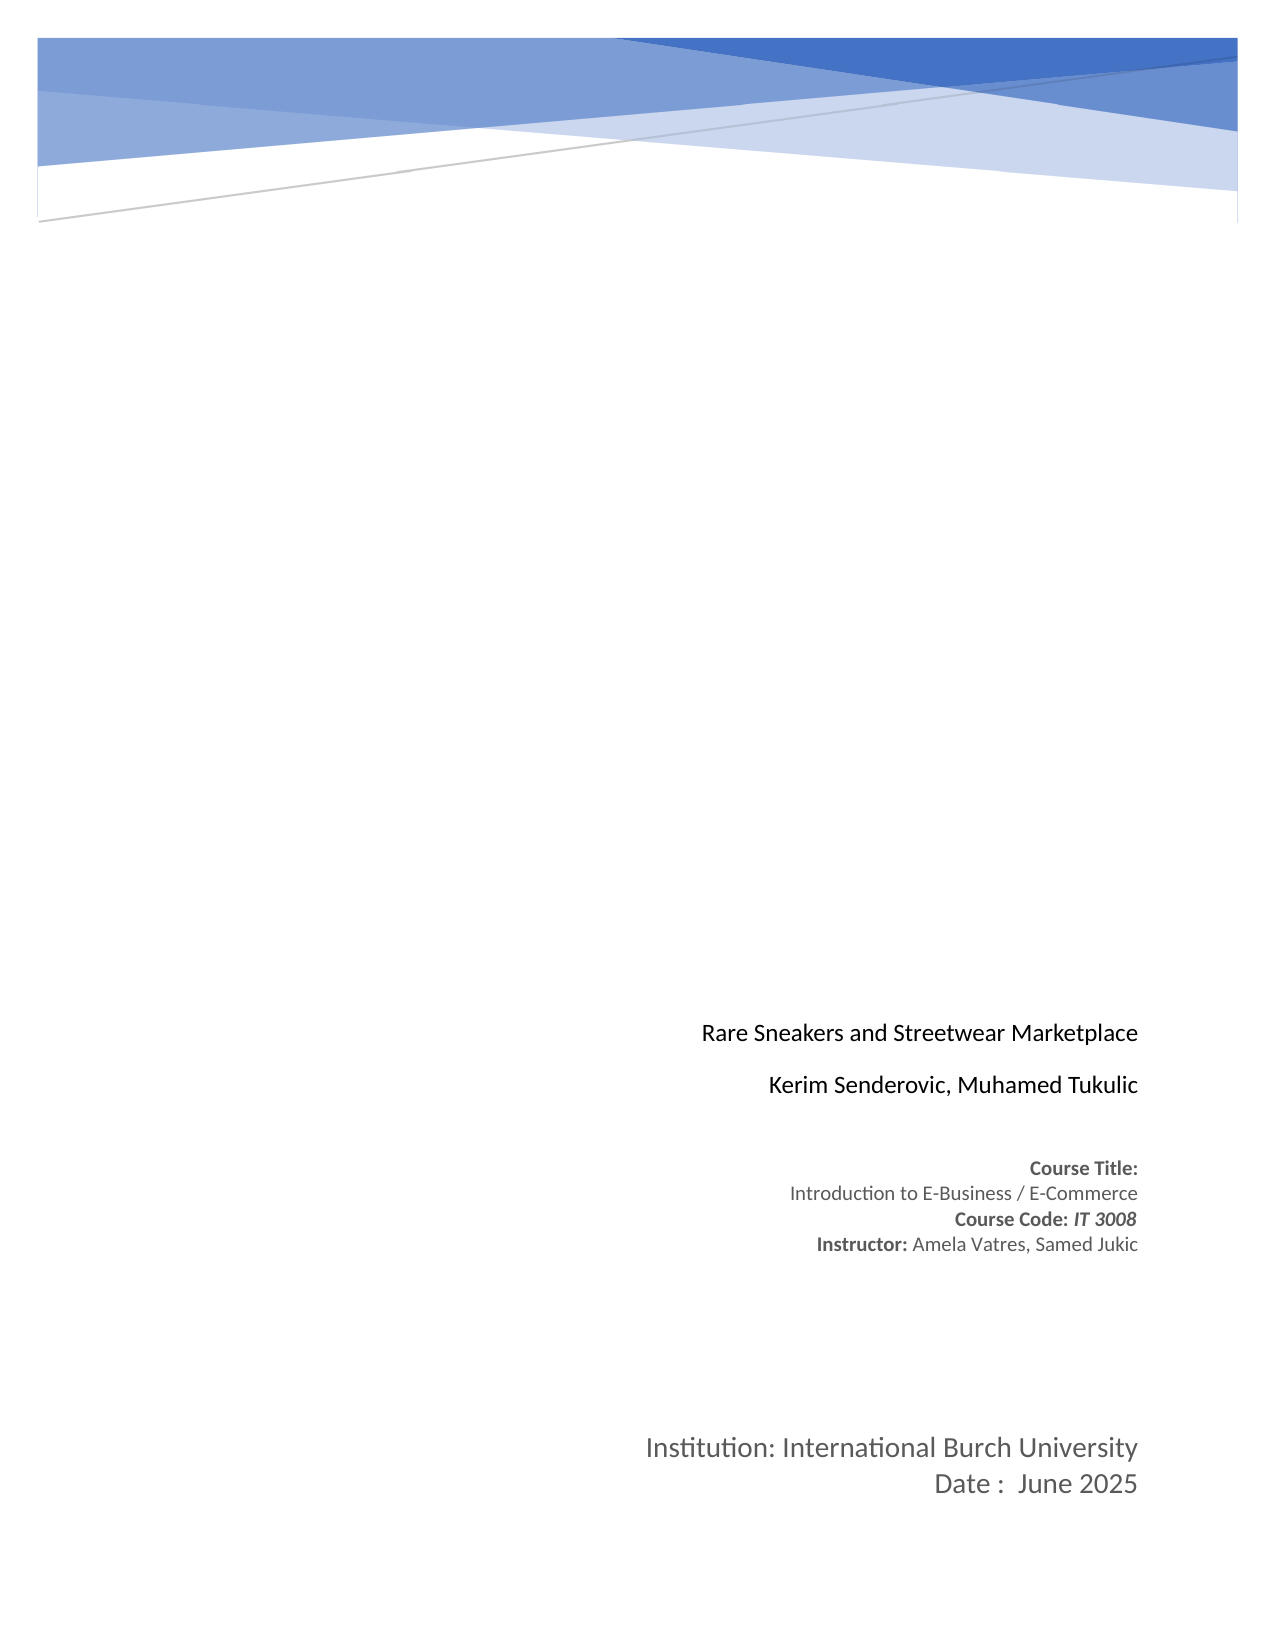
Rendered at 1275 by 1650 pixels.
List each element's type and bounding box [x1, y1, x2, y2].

picture [37, 37, 1238, 238]
